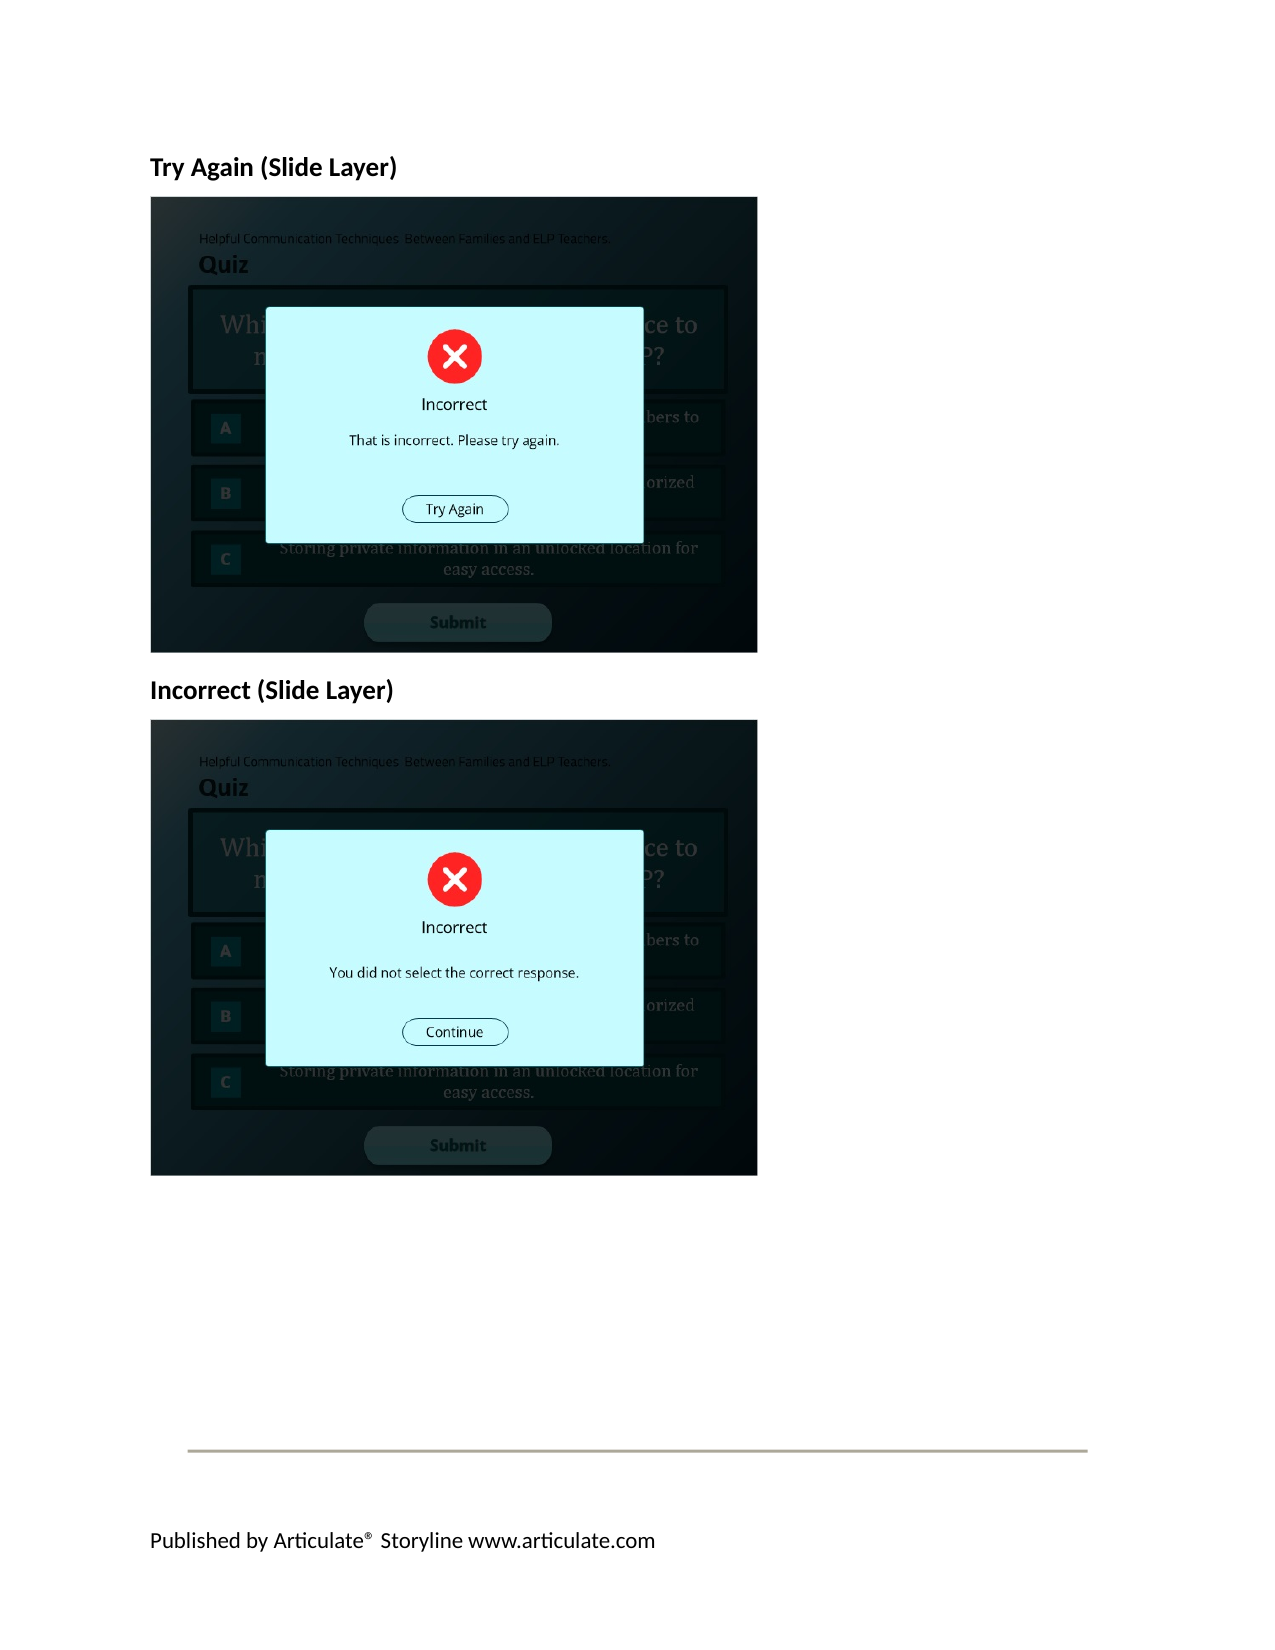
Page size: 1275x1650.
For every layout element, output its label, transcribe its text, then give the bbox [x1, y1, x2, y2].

subtitle Incorrect (Slide Layer) [150, 673, 1125, 706]
subtitle Try Again (Slide Layer) [150, 150, 1125, 183]
